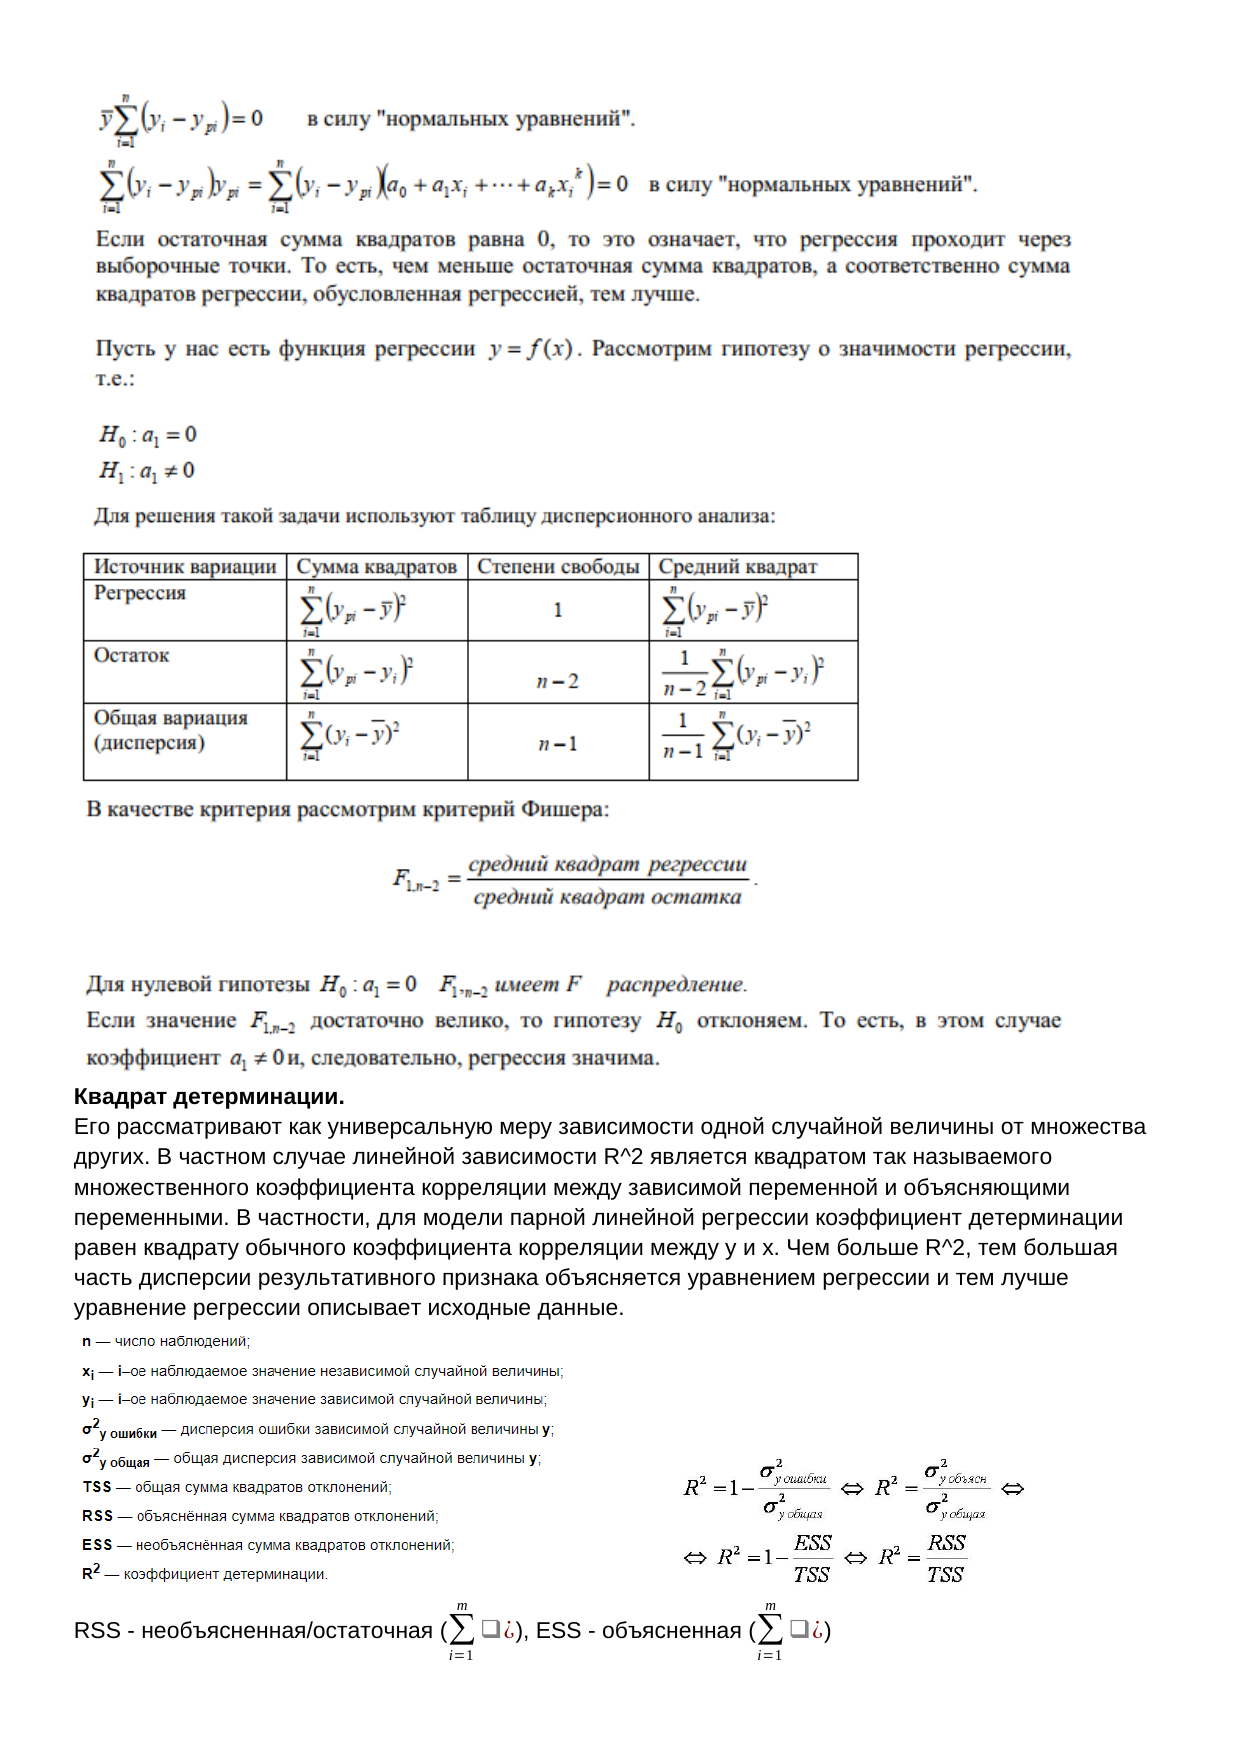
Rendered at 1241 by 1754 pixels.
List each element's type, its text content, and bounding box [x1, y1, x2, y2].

picture [73, 793, 1069, 1079]
text Его рассматривают как универсальную меру зависимости одной случайной величины от множества других. В частном случае линейной зависимости R^2 является квадратом так называемого множественного коэффициента корреляции между зависимой переменной и объясняющими переменными. В частности, для модели парной линейной регрессии коэффициент детерминации равен квадрату обычного коэффициента корреляции между y и x. Чем больше R^2, тем большая часть дисперсии результативного признака объясняется уравнением регрессии и тем лучше уравнение регрессии описывает исходные данные. [74, 1113, 1152, 1321]
picture [73, 501, 1007, 790]
text Квадрат детерминации. [74, 1083, 1152, 1109]
text RSS - необъясненная/остаточная (), ESS - объясненная () [74, 1597, 1152, 1664]
picture [73, 88, 1080, 218]
picture [73, 221, 1080, 498]
picture [73, 1324, 1102, 1593]
